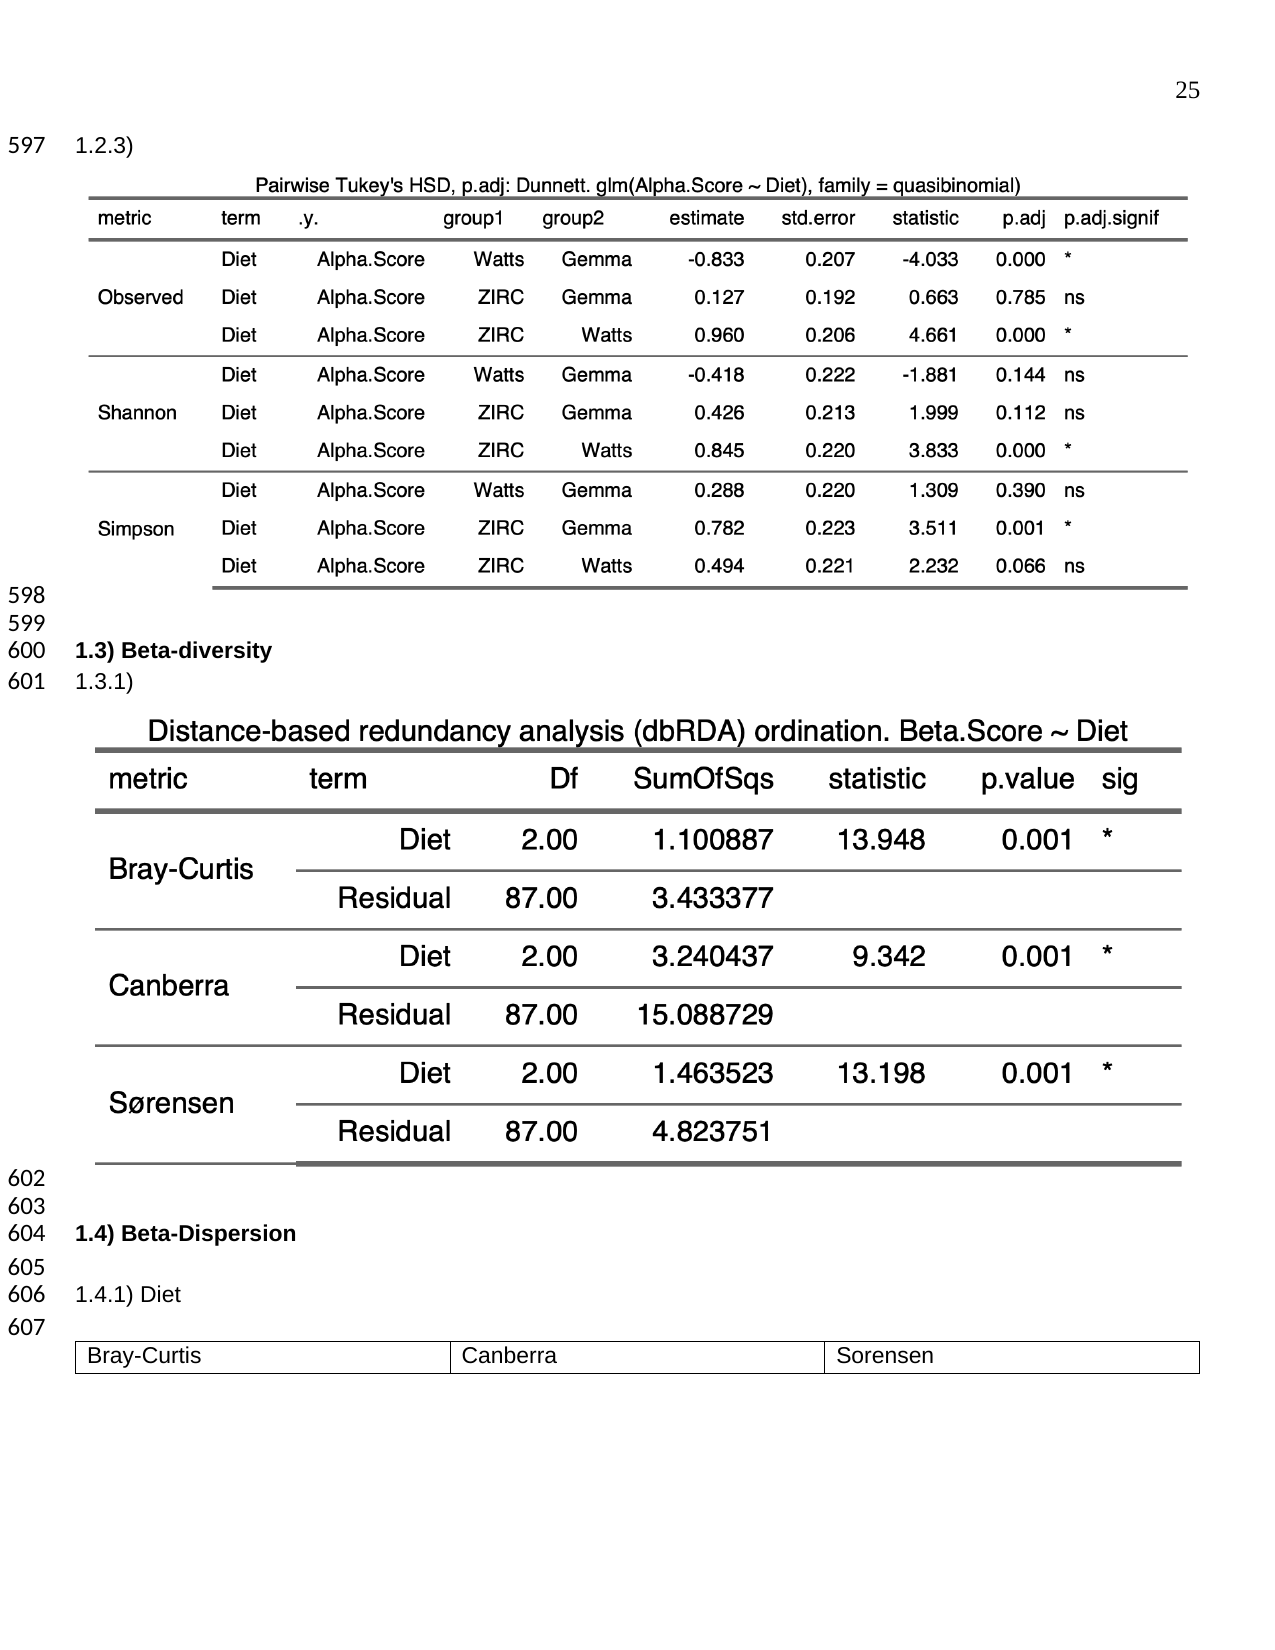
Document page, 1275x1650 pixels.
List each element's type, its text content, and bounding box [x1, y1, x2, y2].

text 1.4.1) Diet [75, 1281, 1200, 1307]
table_header Bray-Curtis [76, 1342, 450, 1373]
text 1.3) Beta-diversity [75, 637, 1200, 664]
picture [75, 163, 1200, 603]
table_header Canberra [451, 1342, 824, 1373]
text 1.2.3) [75, 132, 1200, 163]
picture [75, 698, 1200, 1186]
text 1.4) Beta-Dispersion [75, 1220, 1200, 1247]
table_header Sorensen [825, 1342, 1199, 1373]
text 1.3.1) [75, 668, 1200, 698]
